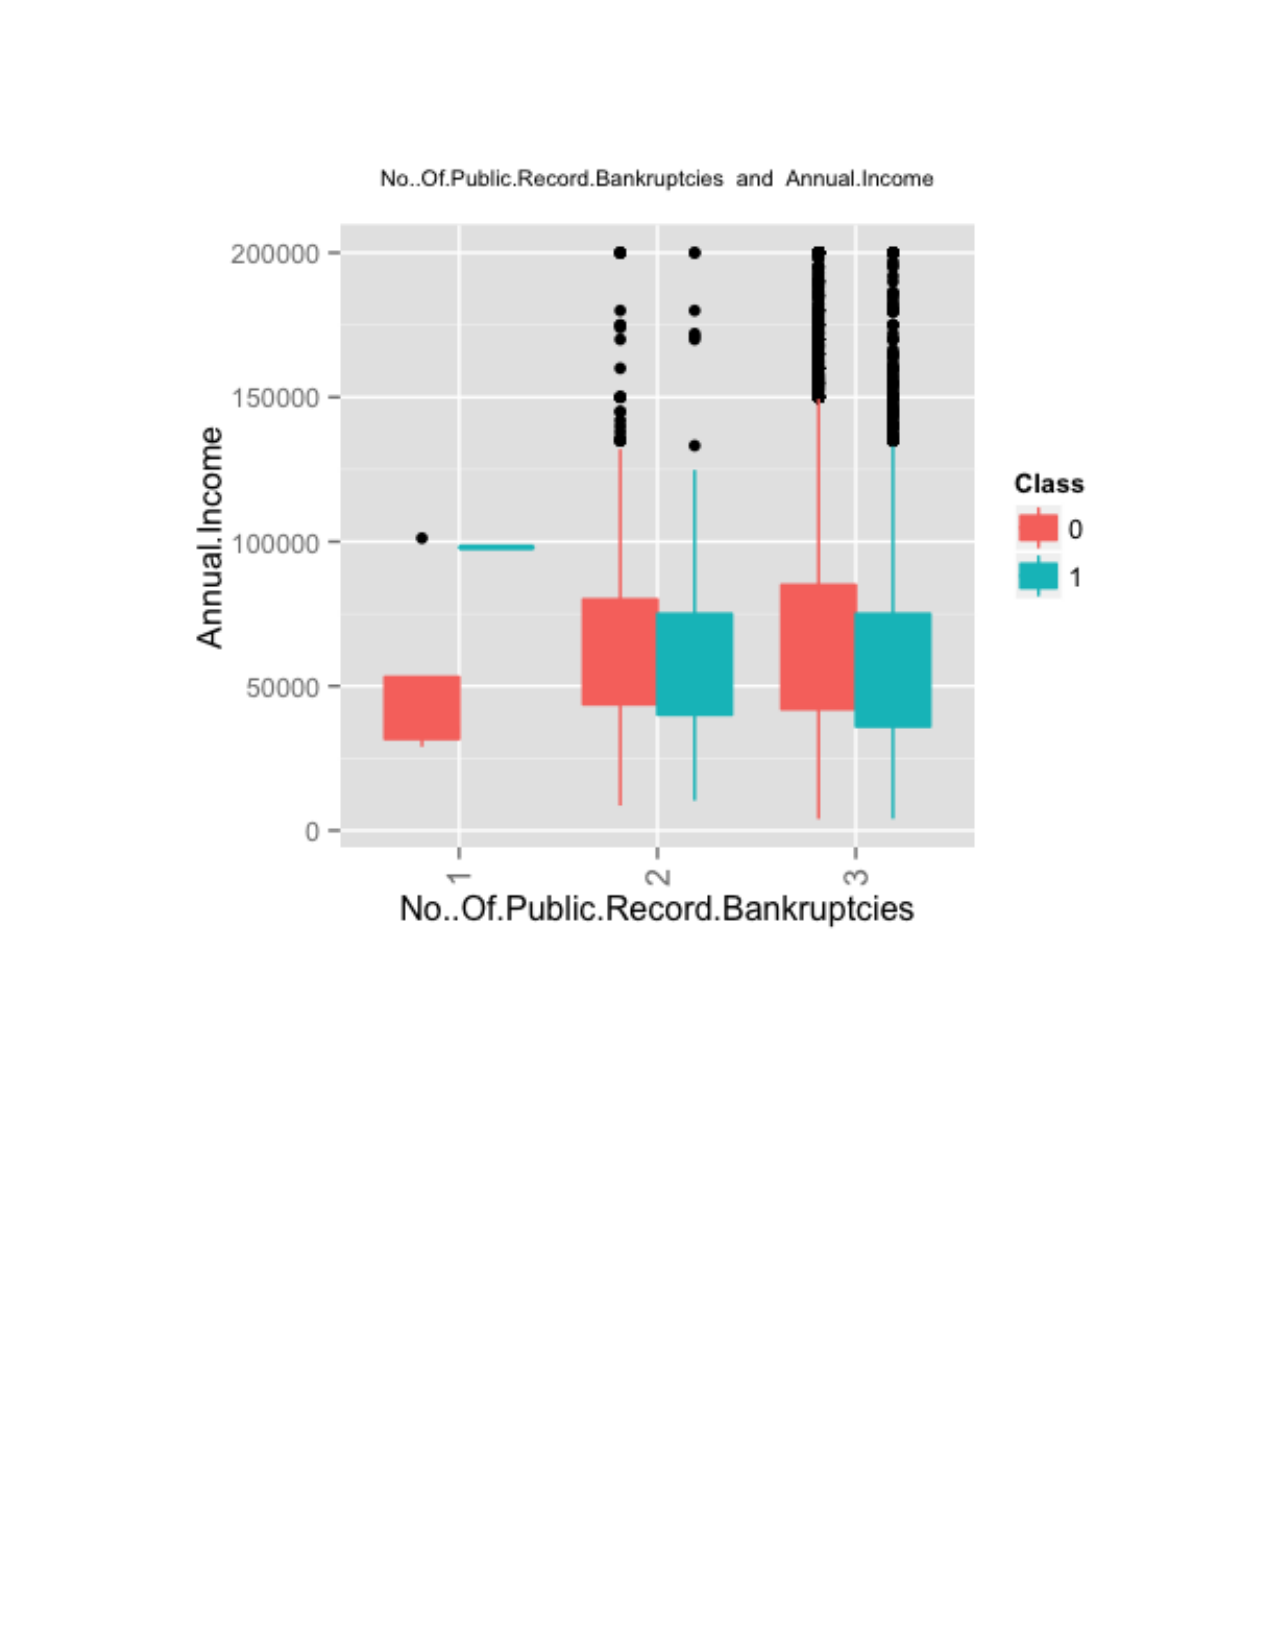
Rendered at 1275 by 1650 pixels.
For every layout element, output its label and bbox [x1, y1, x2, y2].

picture [168, 150, 1169, 950]
